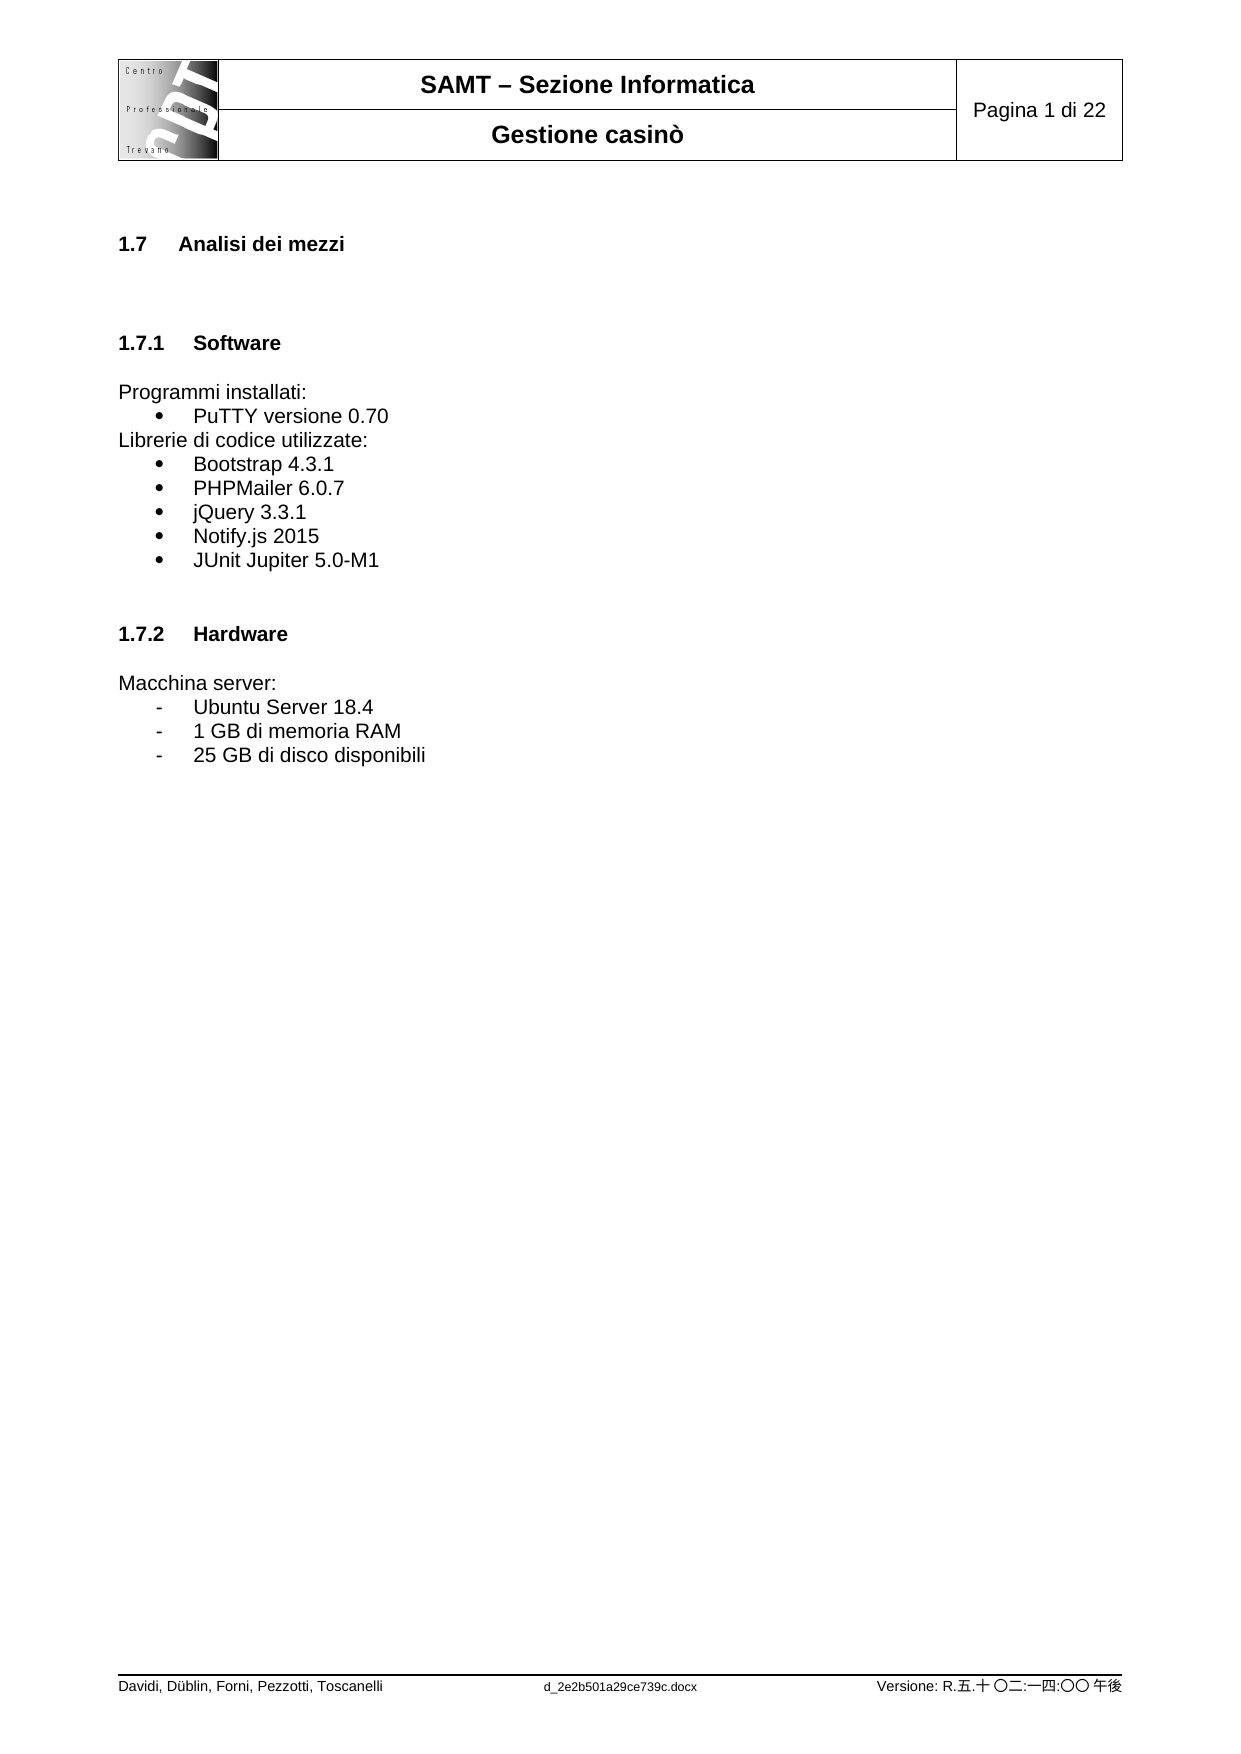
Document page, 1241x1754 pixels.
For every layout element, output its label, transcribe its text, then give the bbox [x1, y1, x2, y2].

list PHPMailer 6.0.7 [156, 476, 1122, 500]
text Macchina server: [118, 671, 1122, 695]
subtitle Hardware [118, 622, 1122, 646]
subtitle Analisi dei mezzi [118, 232, 1122, 256]
text Librerie di codice utilizzate: [118, 428, 1122, 452]
text Programmi installati: [118, 380, 1122, 404]
subtitle Software [118, 331, 1122, 355]
list PuTTY versione 0.70 [156, 404, 1122, 428]
list 25 GB di disco disponibili [156, 743, 1122, 767]
list Ubuntu Server 18.4 [156, 695, 1122, 719]
list jQuery 3.3.1 [156, 500, 1122, 524]
list Notify.js 2015 [156, 524, 1122, 548]
picture [118, 60, 218, 159]
list Bootstrap 4.3.1 [156, 452, 1122, 476]
list JUnit Jupiter 5.0-M1 [156, 548, 1122, 572]
list 1 GB di memoria RAM [156, 719, 1122, 743]
